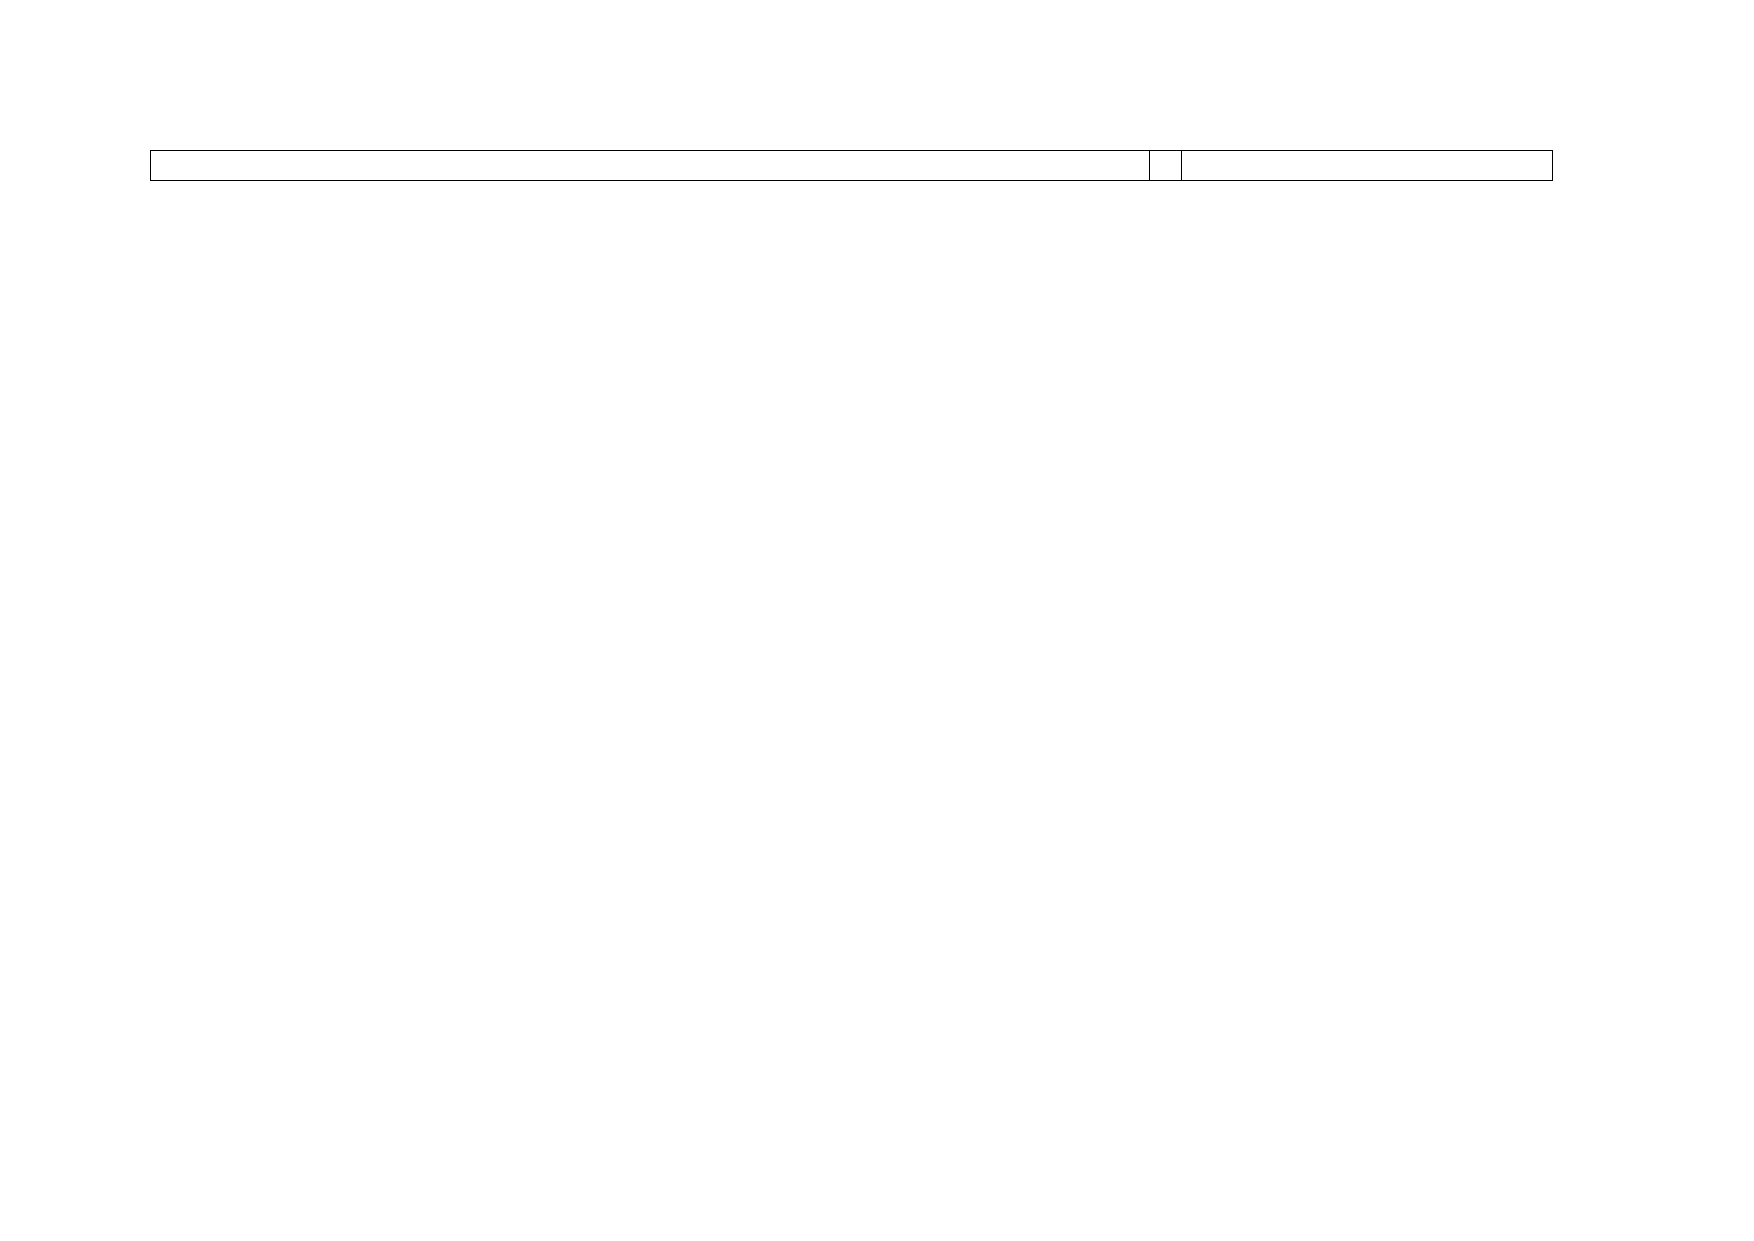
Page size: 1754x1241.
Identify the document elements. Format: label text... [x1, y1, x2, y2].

table_cell [151, 151, 1149, 179]
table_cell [1182, 151, 1552, 179]
table_cell 1 [1150, 151, 1181, 179]
